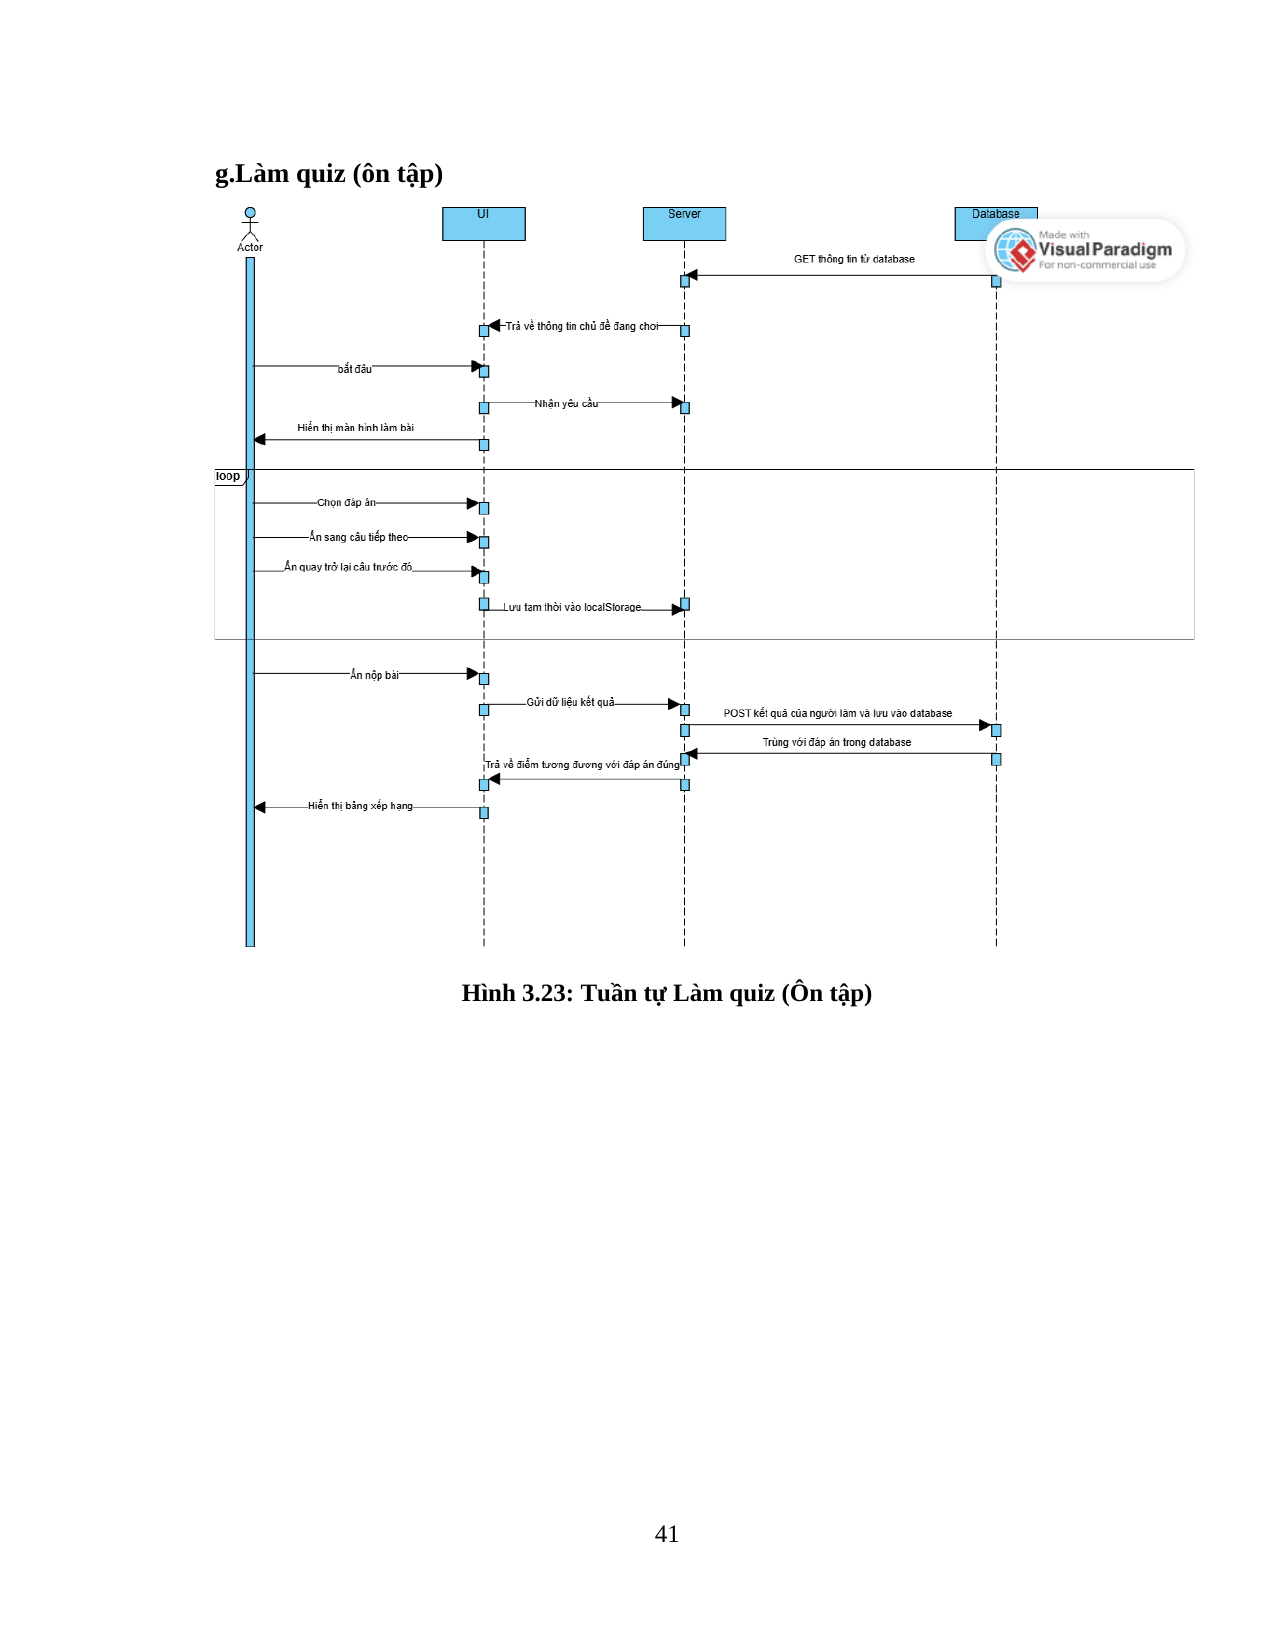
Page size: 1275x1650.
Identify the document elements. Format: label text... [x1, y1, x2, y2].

text g.Làm quiz (ôn tập) [215, 157, 1157, 189]
text Hình 3.23: Tuần tự Làm quiz (Ôn tập) [177, 978, 1157, 1007]
picture [214, 207, 1195, 947]
